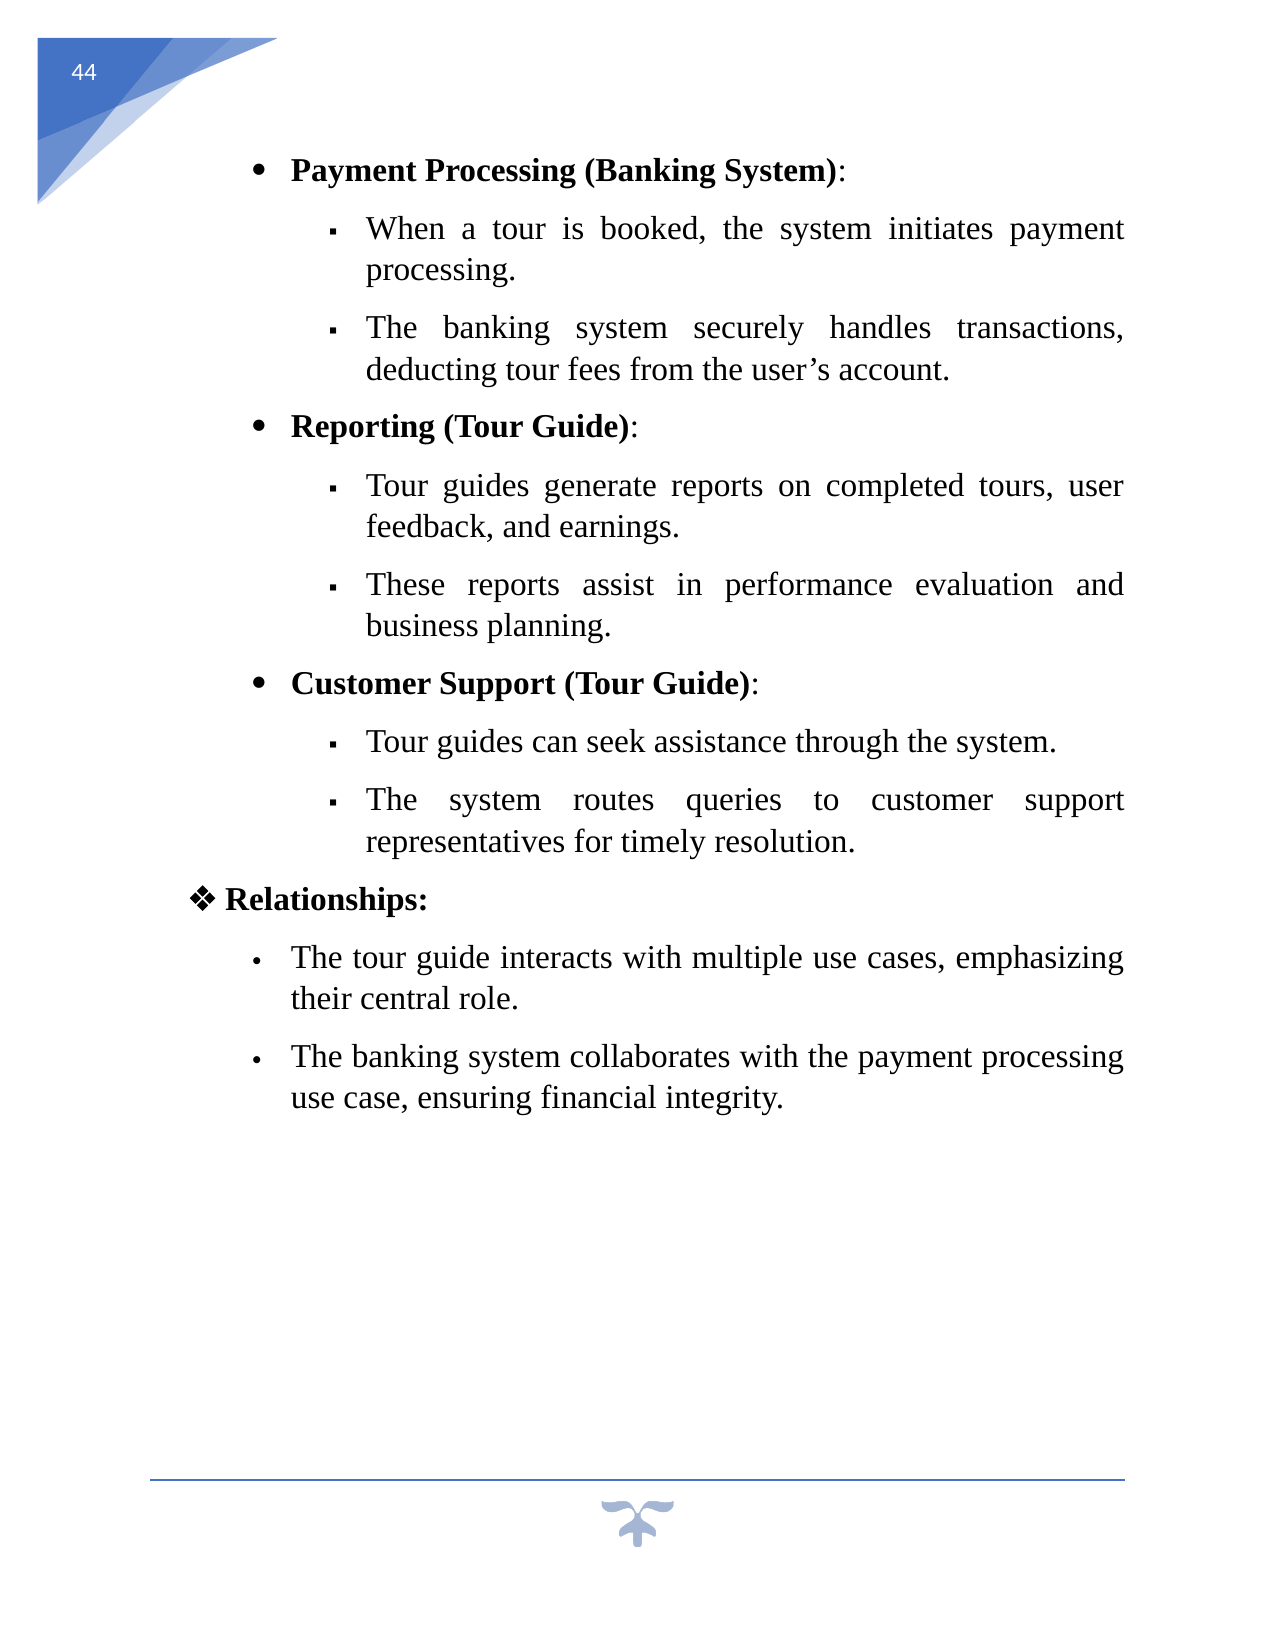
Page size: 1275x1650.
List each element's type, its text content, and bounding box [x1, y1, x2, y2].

picture [37, 37, 279, 206]
list The banking system collaborates with the payment processing use case, ensuring financial integrity. [253, 1036, 1125, 1116]
list The banking system securely handles transactions, deducting tour fees from the user’s account. [328, 307, 1125, 387]
list When a tour is booked, the system initiates payment processing. [328, 208, 1125, 288]
list Customer Support (Tour Guide): [253, 663, 1125, 702]
list Relationships: [187, 879, 1125, 917]
list Tour guides can seek assistance through the system. [328, 722, 1125, 760]
list Payment Processing (Banking System): [253, 150, 1125, 188]
list The system routes queries to customer support representatives for timely resolution. [328, 779, 1125, 859]
list Tour guides generate reports on completed tours, user feedback, and earnings. [328, 465, 1125, 544]
list Reporting (Tour Guide): [253, 407, 1125, 445]
list The tour guide interacts with multiple use cases, emphasizing their central role. [253, 937, 1125, 1017]
list These reports assist in performance evaluation and business planning. [328, 564, 1125, 644]
